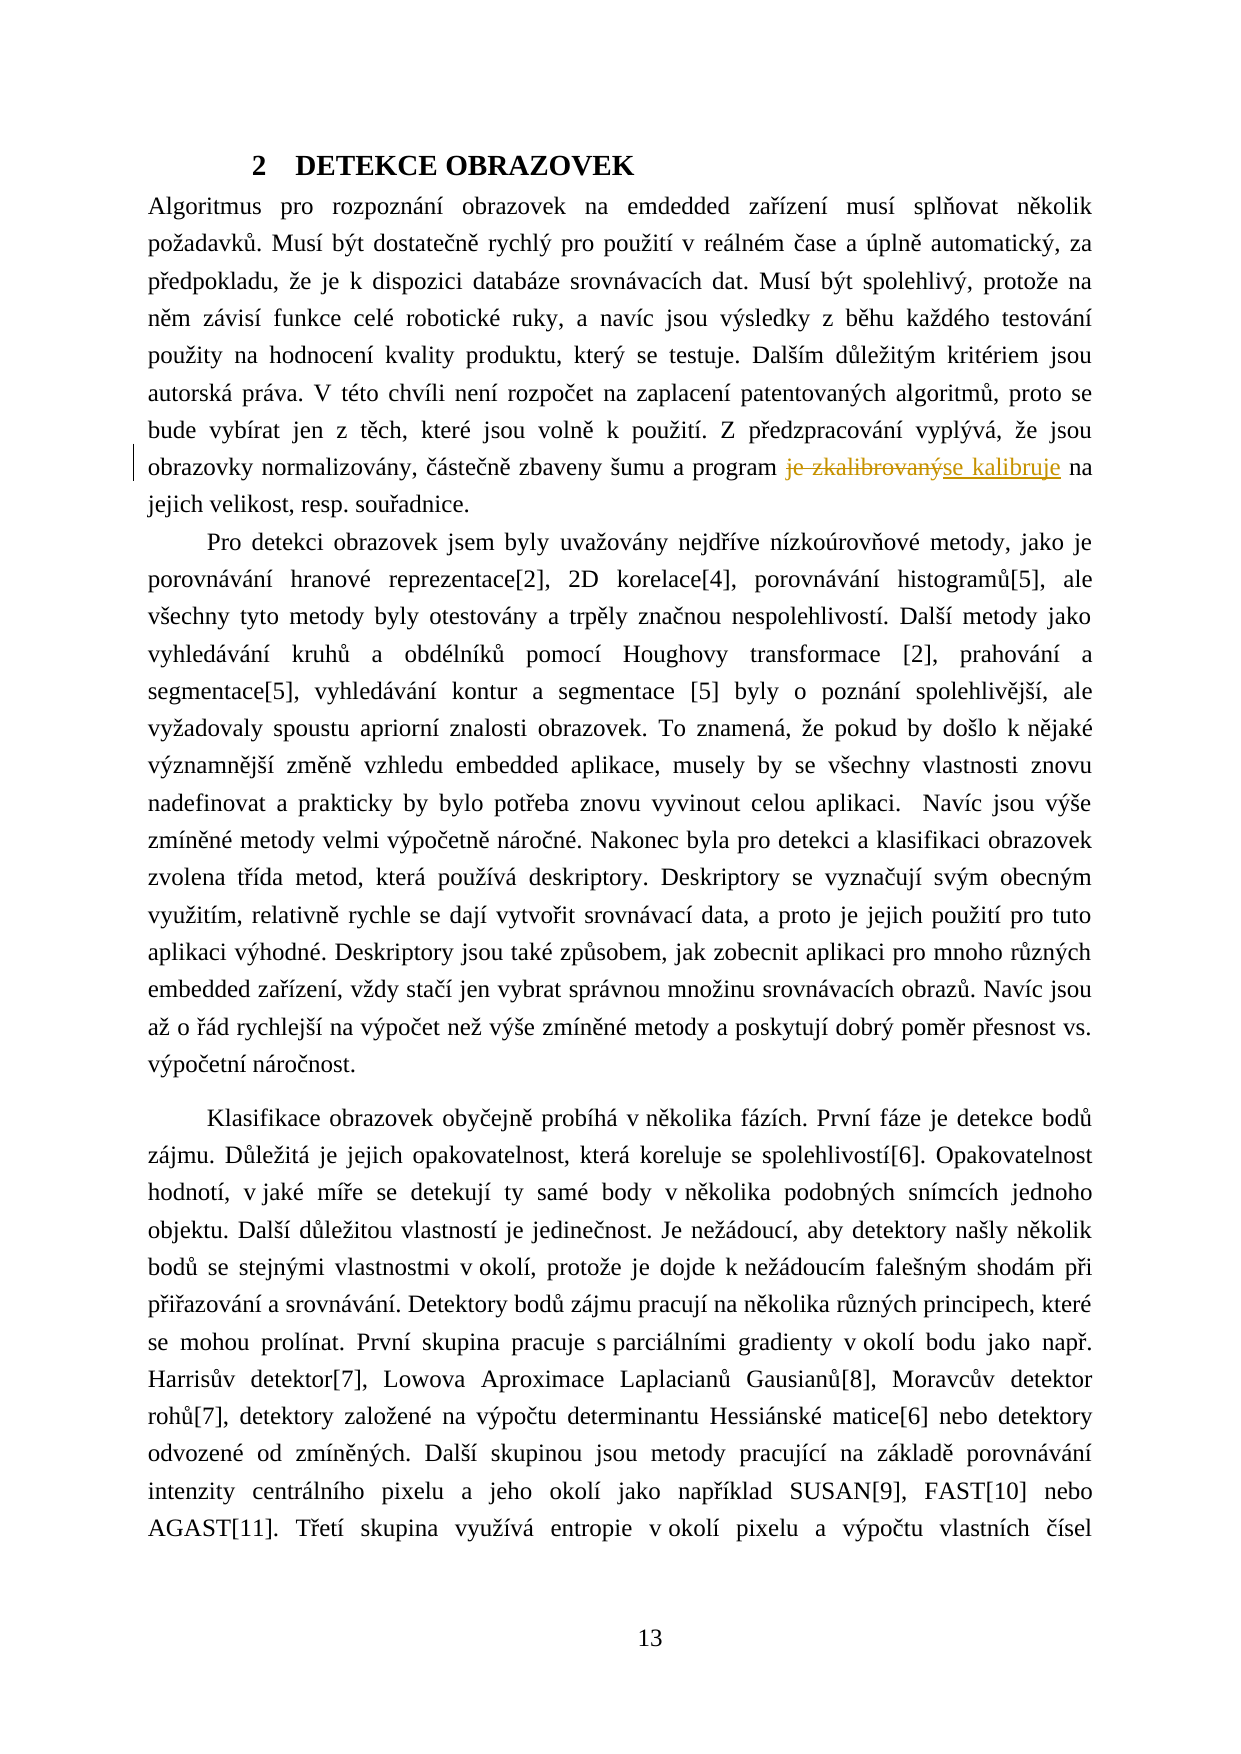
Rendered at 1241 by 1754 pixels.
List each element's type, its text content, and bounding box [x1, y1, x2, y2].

text Pro detekci obrazovek jsem byly uvažovány nejdříve nízkoúrovňové metody, jako je porovnávání hranové reprezentace[2], 2D korelace[4], porovnávání histogramů[5], ale všechny tyto metody byly otestovány a trpěly značnou nespolehlivostí. Další metody jako vyhledávání kruhů a obdélníků pomocí Houghovy transformace [2], prahování a segmentace[5], vyhledávání kontur a segmentace [5] byly o poznání spolehlivější, ale vyžadovaly spoustu apriorní znalosti obrazovek. To znamená, že pokud by došlo k nějaké významnější změně vzhledu embedded aplikace, musely by se všechny vlastnosti znovu nadefinovat a prakticky by bylo potřeba znovu vyvinout celou aplikaci. Navíc jsou výše zmíněné metody velmi výpočetně náročné. Nakonec byla pro detekci a klasifikaci obrazovek zvolena třída metod, která používá deskriptory. Deskriptory se vyznačují svým obecným využitím, relativně rychle se dají vytvořit srovnávací data, a proto je jejich použití pro tuto aplikaci výhodné. Deskriptory jsou také způsobem, jak zobecnit aplikaci pro mnoho různých embedded zařízení, vždy stačí jen vybrat správnou množinu srovnávacích obrazů. Navíc jsou až o řád rychlejší na výpočet než výše zmíněné metody a poskytují dobrý poměr přesnost vs. výpočetní náročnost. [148, 527, 1093, 1078]
text Algoritmus pro rozpoznání obrazovek na emdedded zařízení musí splňovat několik požadavků. Musí být dostatečně rychlý pro použití v reálném čase a úplně automatický, za předpokladu, že je k dispozici databáze srovnávacích dat. Musí být spolehlivý, protože na něm závisí funkce celé robotické ruky, a navíc jsou výsledky z běhu každého testování použity na hodnocení kvality produktu, který se testuje. Dalším důležitým kritériem jsou autorská práva. V této chvíli není rozpočet na zaplacení patentovaných algoritmů, proto se bude vybírat jen z těch, které jsou volně k použití. Z předzpracování vyplývá, že jsou obrazovky normalizovány, částečně zbaveny šumu a program na jejich velikost, resp. souřadnice. [148, 191, 1093, 518]
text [148, 1103, 1093, 1542]
subtitle DETEKCE OBRAZOVEK [193, 148, 1093, 181]
